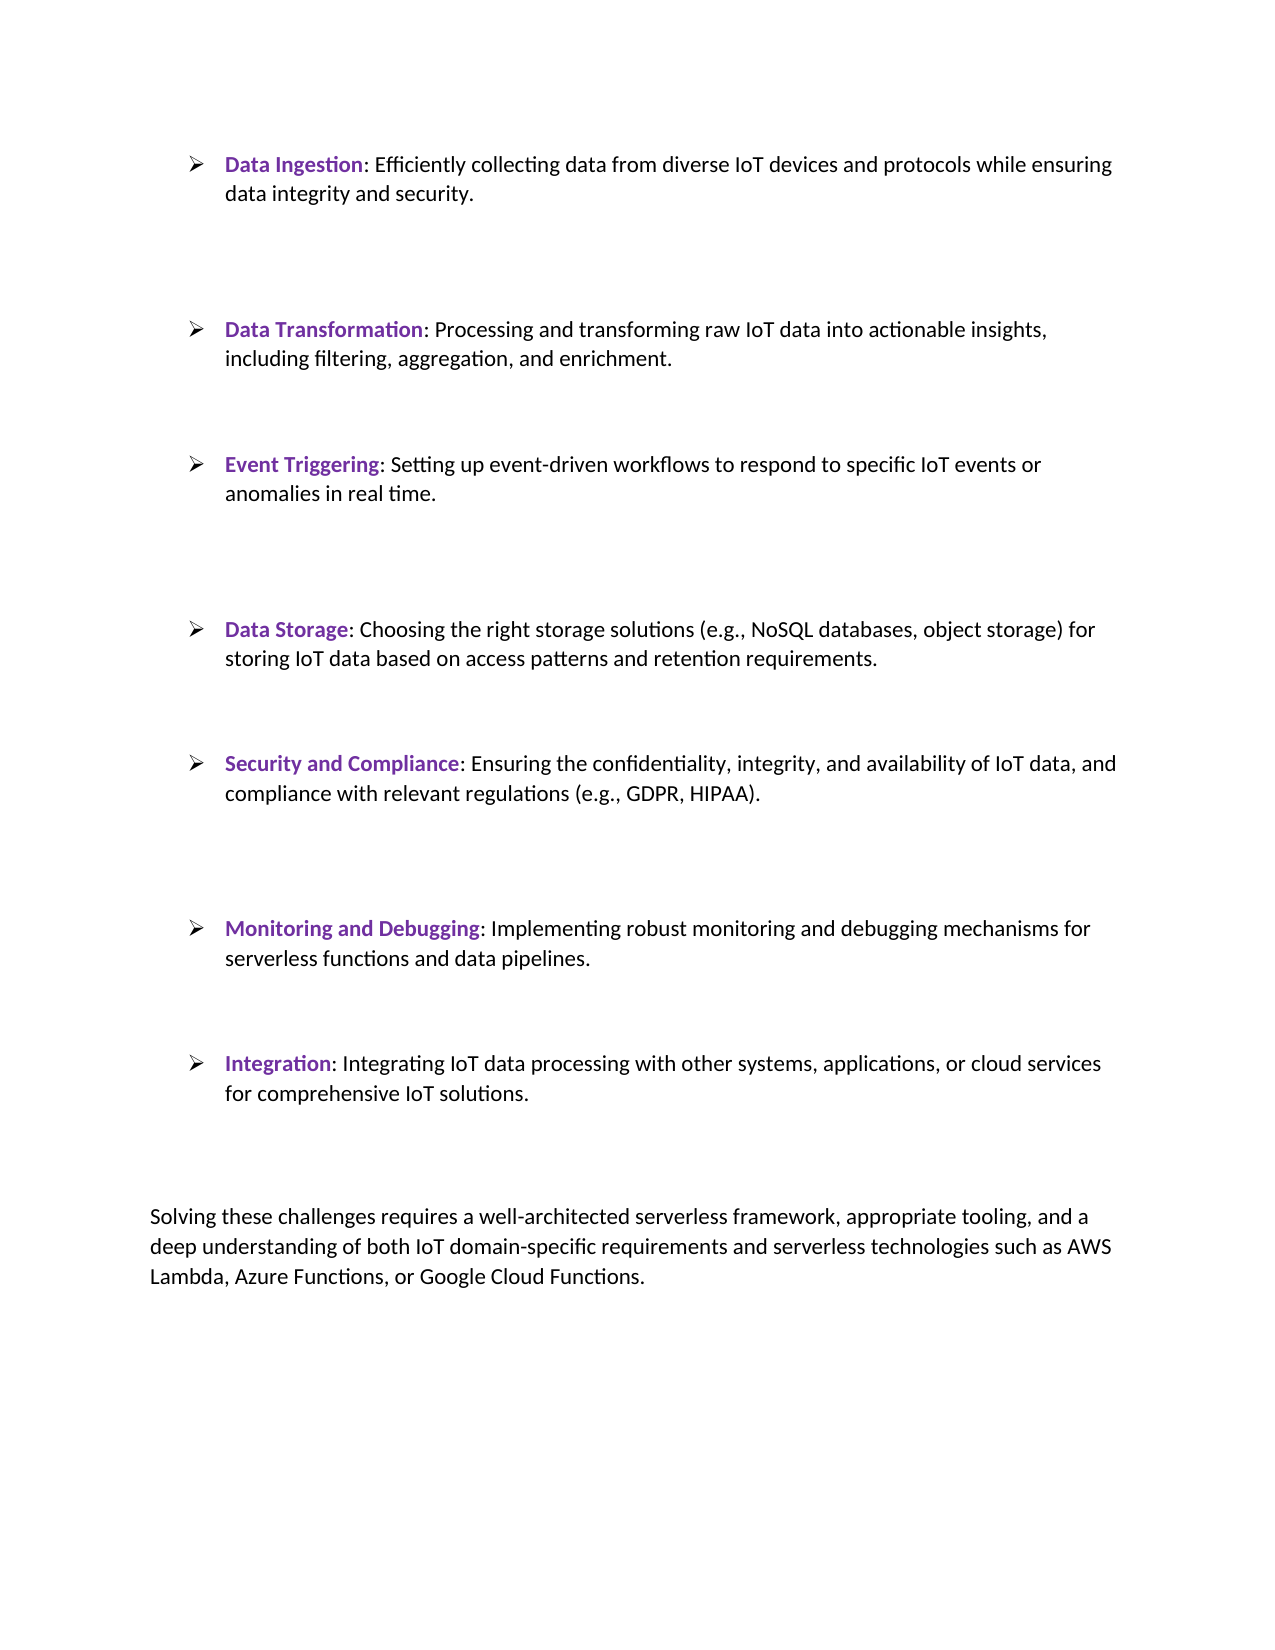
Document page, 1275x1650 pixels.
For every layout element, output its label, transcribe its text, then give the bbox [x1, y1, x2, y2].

list Monitoring and Debugging: Implementing robust monitoring and debugging mechanisms for serverless functions and data pipelines. [187, 914, 1125, 972]
text Solving these challenges requires a well-architected serverless framework, appropriate tooling, and a deep understanding of both IoT domain-specific requirements and serverless technologies such as AWS Lambda, Azure Functions, or Google Cloud Functions. [150, 1202, 1125, 1290]
list Data Ingestion: Efficiently collecting data from diverse IoT devices and protocols while ensuring data integrity and security. [187, 150, 1125, 207]
list Data Storage: Choosing the right storage solutions (e.g., NoSQL databases, object storage) for storing IoT data based on access patterns and retention requirements. [187, 615, 1125, 672]
list Security and Compliance: Ensuring the confidentiality, integrity, and availability of IoT data, and compliance with relevant regulations (e.g., GDPR, HIPAA). [187, 749, 1125, 807]
list Event Triggering: Setting up event-driven workflows to respond to specific IoT events or anomalies in real time. [187, 450, 1125, 507]
list Integration: Integrating IoT data processing with other systems, applications, or cloud services for comprehensive IoT solutions. [187, 1049, 1125, 1107]
list Data Transformation: Processing and transforming raw IoT data into actionable insights, including filtering, aggregation, and enrichment. [187, 315, 1125, 372]
